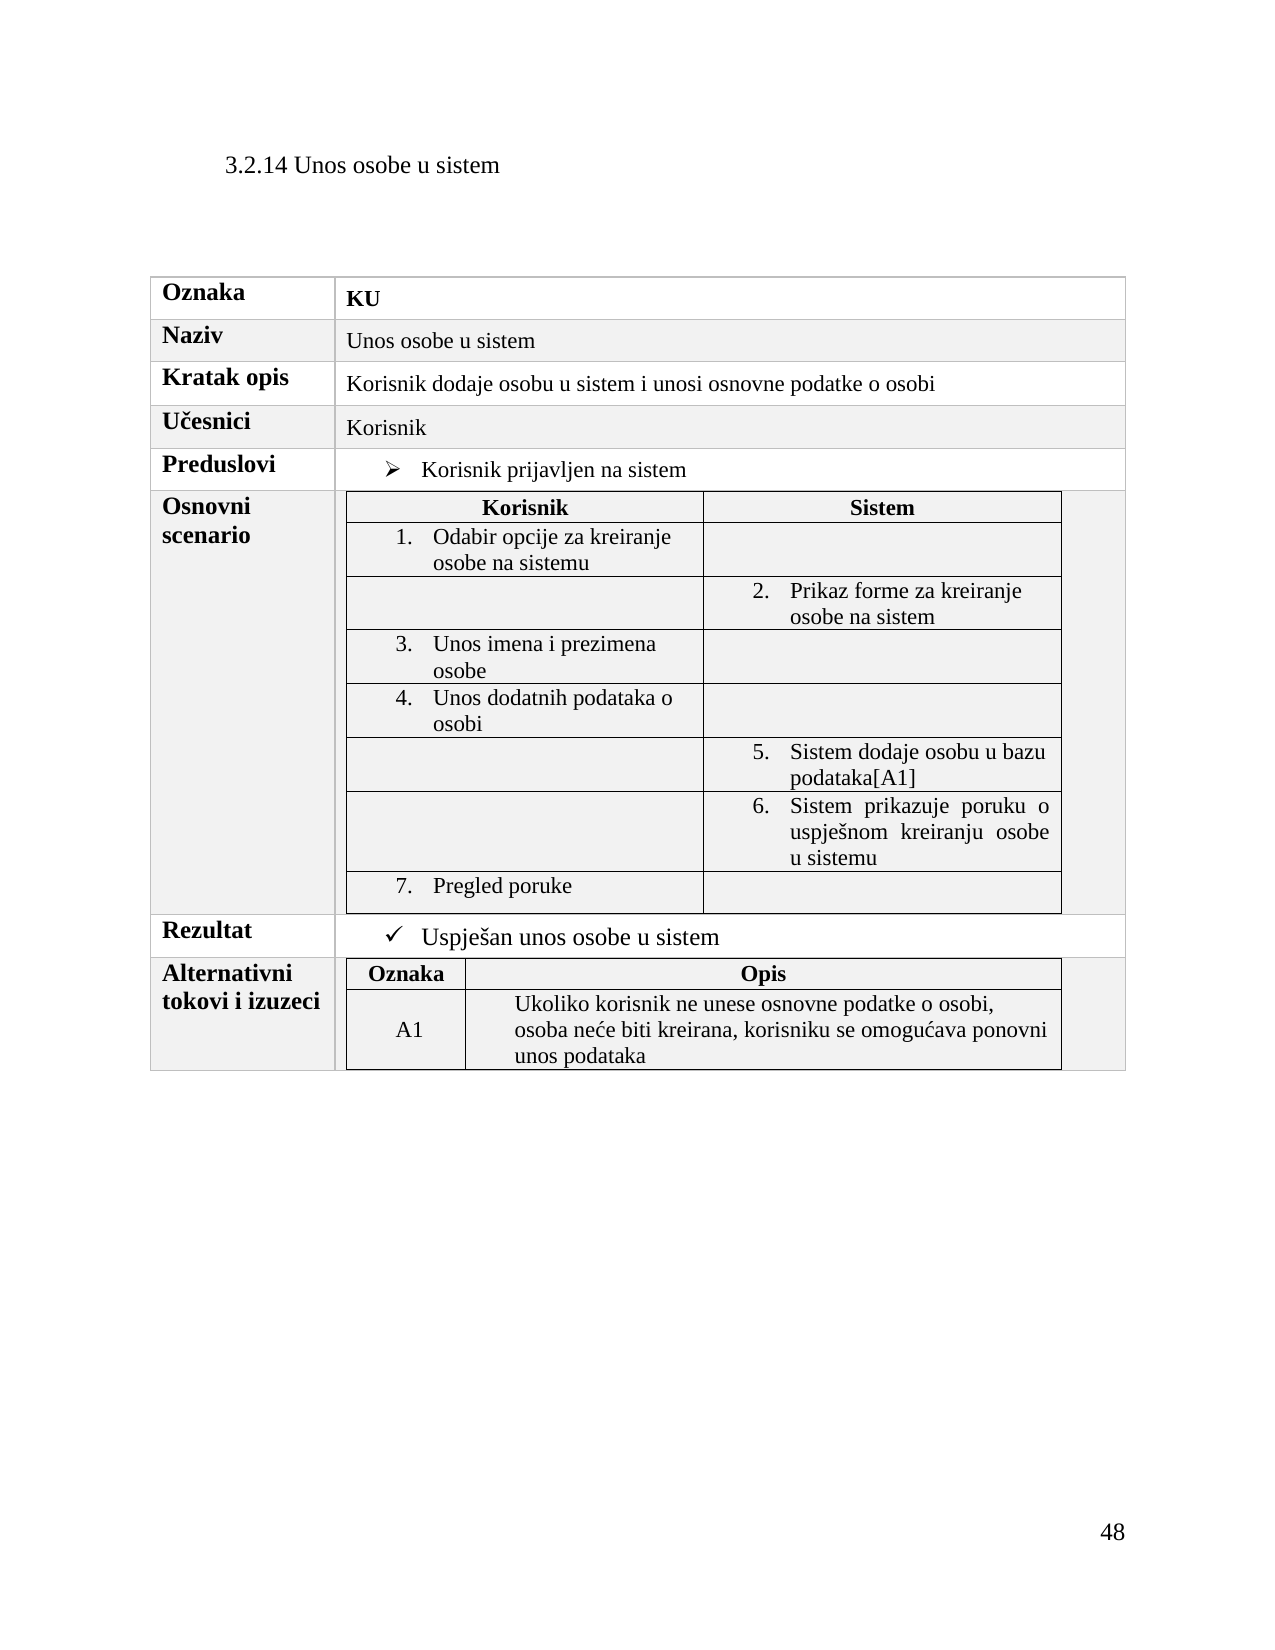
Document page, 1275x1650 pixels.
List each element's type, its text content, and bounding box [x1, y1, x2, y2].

table_cell [704, 630, 1061, 683]
table_cell [704, 872, 1061, 913]
table_cell Učesnici [151, 406, 334, 448]
table_cell [704, 684, 1061, 737]
table_cell [347, 959, 465, 989]
table_cell Osnovni scenario [151, 491, 334, 914]
table_cell [466, 959, 1061, 989]
table_cell Alternativni tokovi i izuzeci [151, 958, 334, 1070]
table_cell [347, 492, 703, 522]
table_header Oznaka [151, 278, 334, 319]
table_cell Korisnik [336, 406, 1125, 448]
table_cell [347, 630, 703, 683]
table_cell [347, 872, 703, 913]
table_cell [466, 990, 1061, 1069]
table_cell Kratak opis [151, 362, 334, 405]
table_cell [336, 491, 346, 914]
table_cell [347, 990, 465, 1069]
table_cell Naziv [151, 320, 334, 361]
table_cell [704, 523, 1061, 576]
table_cell Uspješan unos osobe u sistem [336, 915, 1125, 957]
table_cell [347, 792, 703, 871]
table_cell Korisnik dodaje osobu u sistem i unosi osnovne podatke o osobi [336, 362, 1125, 405]
table_cell [704, 738, 1061, 791]
table_cell [704, 577, 1061, 629]
table_cell [347, 523, 703, 576]
table_cell Korisnik prijavljen na sistem [336, 449, 1125, 490]
table_cell [1062, 958, 1125, 1070]
table_cell [704, 492, 1061, 522]
table_cell [336, 958, 346, 1070]
table_cell Unos osobe u sistem [336, 320, 1125, 361]
subtitle 3.2.14 Unos osobe u sistem [150, 150, 1125, 179]
table_cell [704, 792, 1061, 871]
table_cell Preduslovi [151, 449, 334, 490]
table_cell [347, 577, 703, 629]
table_cell [347, 738, 703, 791]
table_header KU [336, 278, 1125, 319]
table_cell Rezultat [151, 915, 334, 957]
table_cell [1062, 491, 1125, 914]
table_cell [347, 684, 703, 737]
